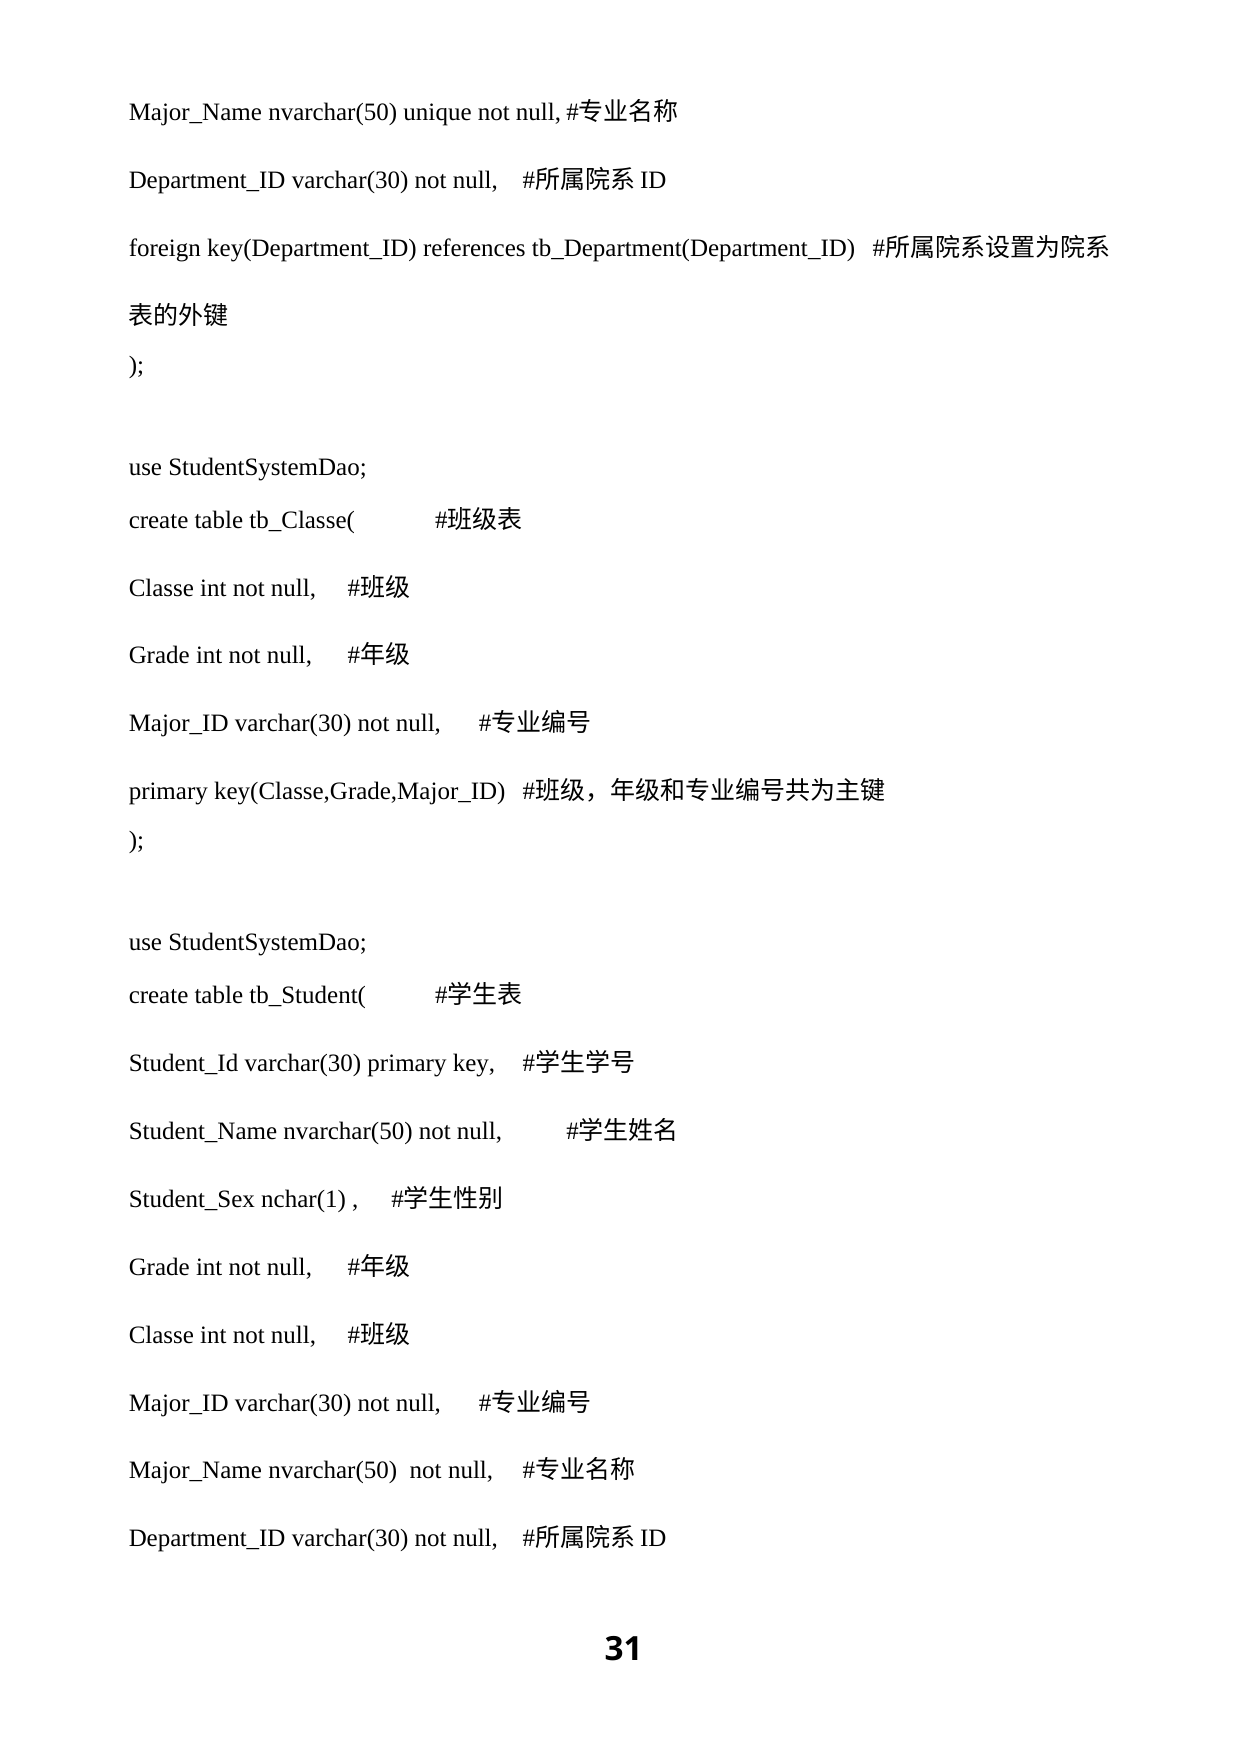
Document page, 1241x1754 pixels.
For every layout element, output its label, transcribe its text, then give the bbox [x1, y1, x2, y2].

text create table tb_Classe( #班级表 [128, 483, 1118, 551]
text primary key(Classe,Grade,Major_ID) #班级，年级和专业编号共为主键 [128, 755, 1118, 823]
text Classe int not null, #班级 [128, 551, 1118, 619]
text foreign key(Department_ID) references tb_Department(Department_ID) #所属院系设置为院系表的外键 [128, 212, 1118, 347]
text use StudentSystemDao; [128, 925, 1118, 959]
text Major_Name nvarchar(50) unique not null, #专业名称 [128, 76, 1118, 144]
text Grade int not null, #年级 [128, 619, 1118, 687]
text ); [128, 347, 1118, 381]
text Major_ID varchar(30) not null, #专业编号 [128, 687, 1118, 755]
text Department_ID varchar(30) not null, #所属院系ID [128, 1502, 1118, 1570]
text Student_Id varchar(30) primary key, #学生学号 [128, 1027, 1118, 1094]
text Student_Name nvarchar(50) not null, #学生姓名 [128, 1094, 1118, 1162]
text ); [128, 823, 1118, 857]
text Student_Sex nchar(1) , #学生性别 [128, 1162, 1118, 1230]
text Major_Name nvarchar(50) not null, #专业名称 [128, 1434, 1118, 1502]
text Major_ID varchar(30) not null, #专业编号 [128, 1366, 1118, 1434]
text use StudentSystemDao; [128, 449, 1118, 483]
text Department_ID varchar(30) not null, #所属院系ID [128, 144, 1118, 212]
text Classe int not null, #班级 [128, 1298, 1118, 1366]
text Grade int not null, #年级 [128, 1230, 1118, 1298]
text create table tb_Student( #学生表 [128, 959, 1118, 1027]
